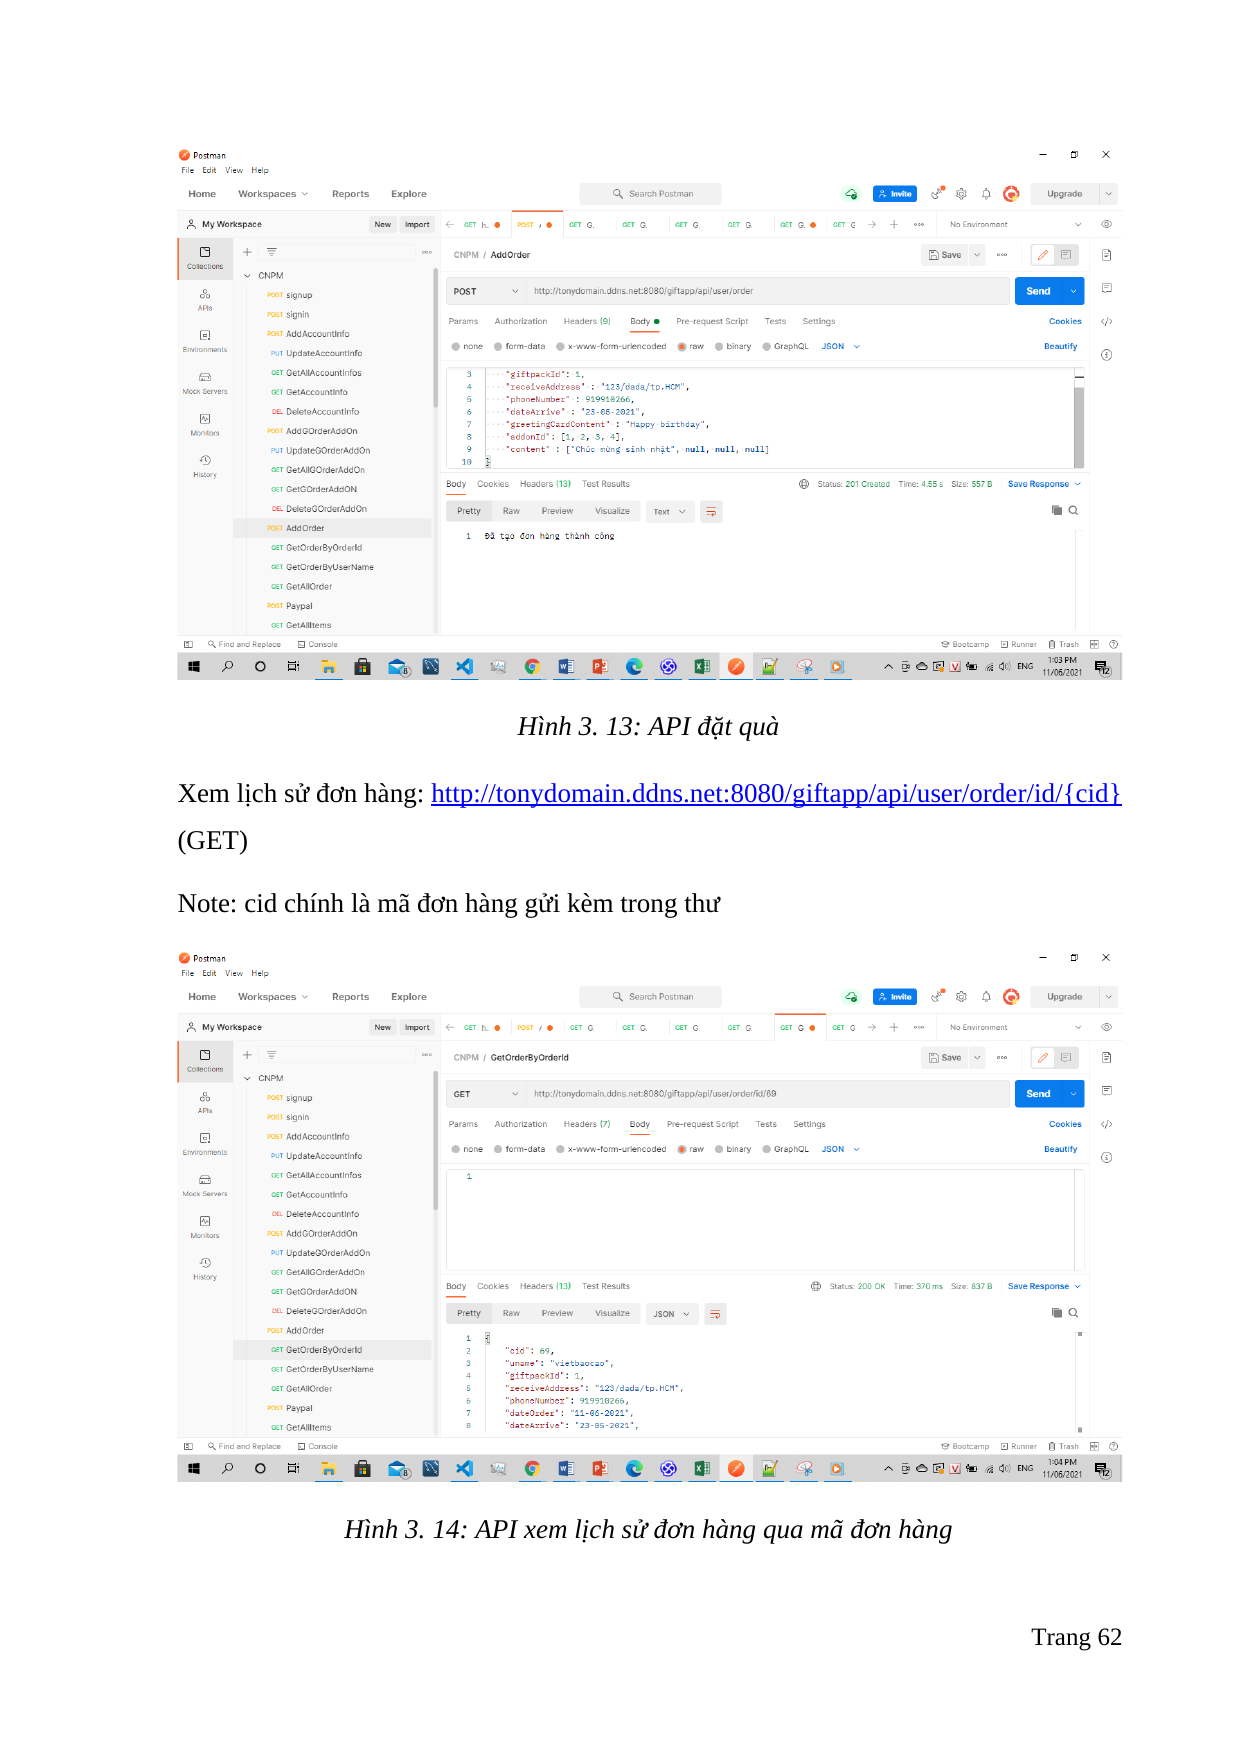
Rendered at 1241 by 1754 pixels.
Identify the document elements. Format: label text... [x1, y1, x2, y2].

text Hình 3. 14: API xem lịch sử đơn hàng qua mã đơn hàng [177, 1513, 1122, 1544]
text Hình 3. 13: API đặt quà [177, 710, 1122, 741]
text Xem lịch sử đơn hàng: http://tonydomain.ddns.net:8080/giftapp/api/user/order/id/{cid} (GET) [177, 777, 1122, 855]
picture [177, 147, 1123, 680]
picture [177, 950, 1123, 1482]
text Note: cid chính là mã đơn hàng gửi kèm trong thư [177, 887, 1122, 918]
